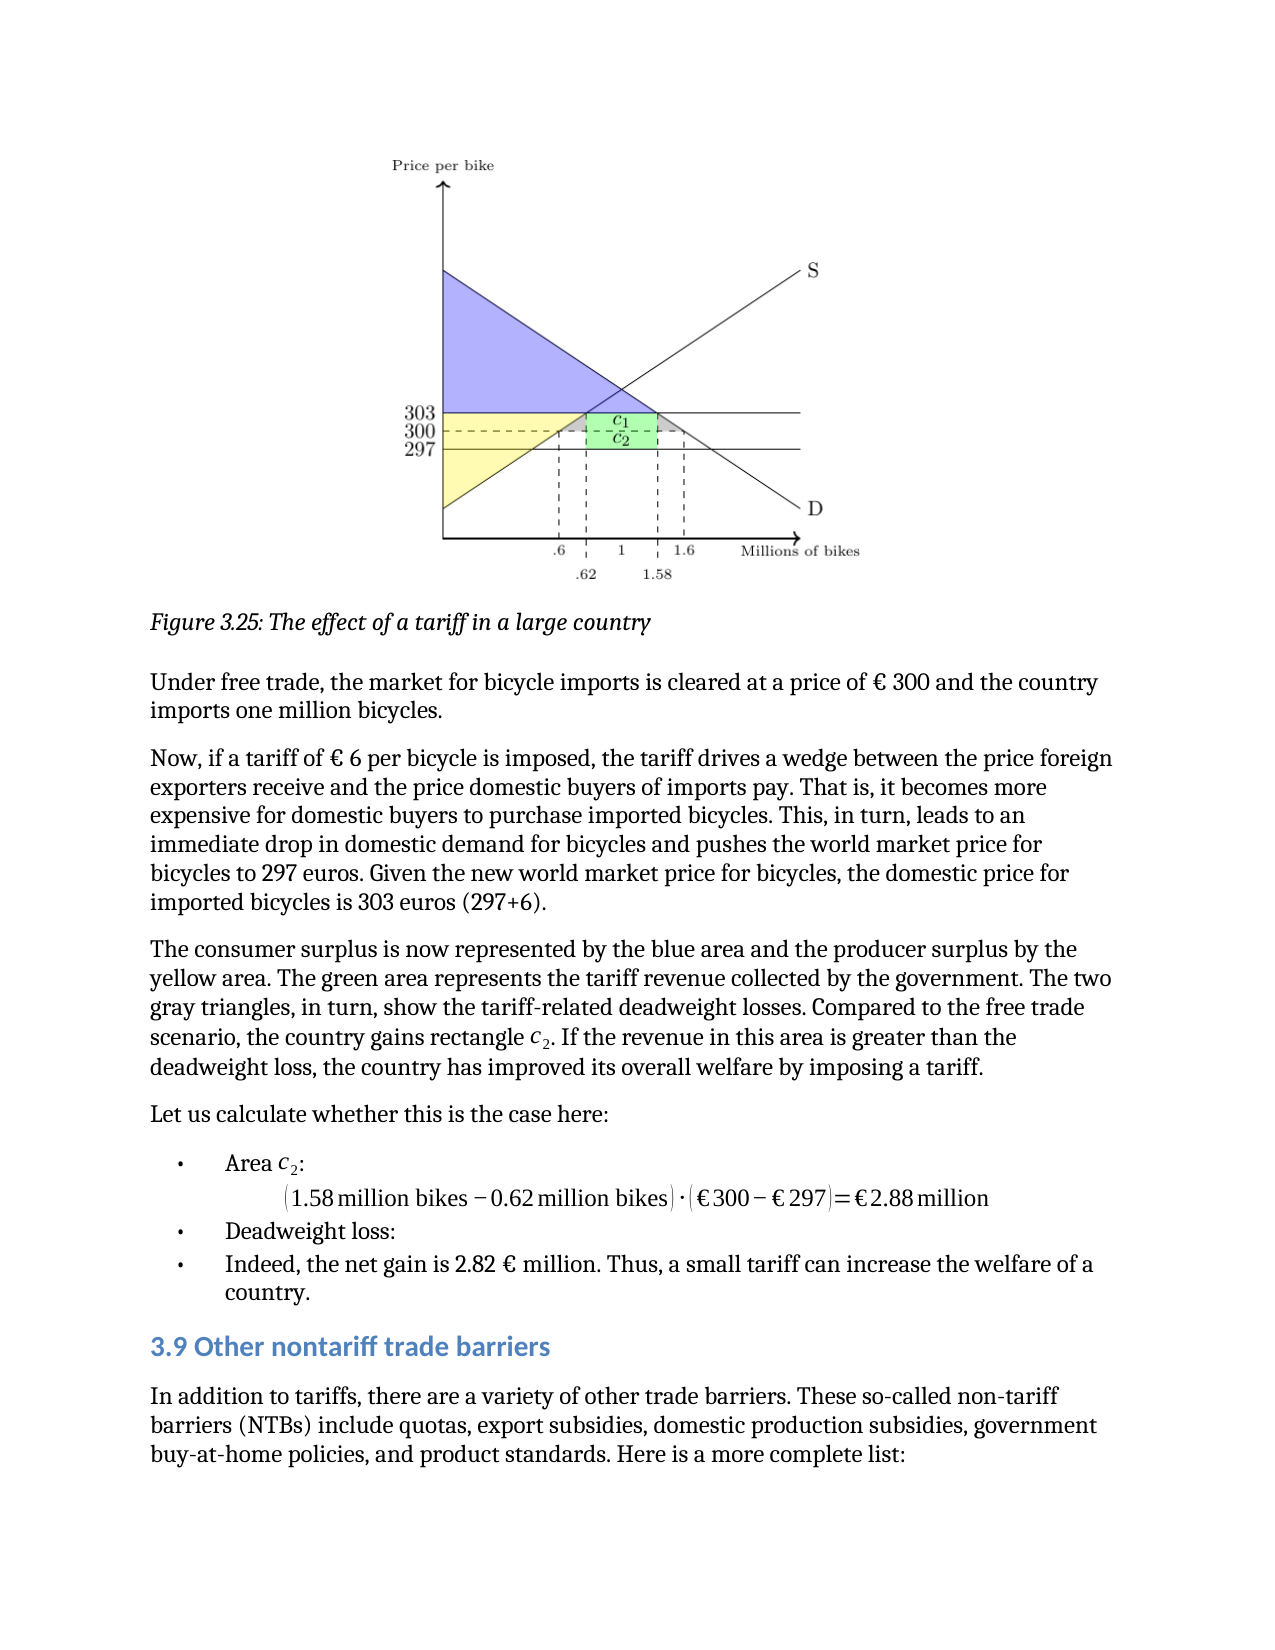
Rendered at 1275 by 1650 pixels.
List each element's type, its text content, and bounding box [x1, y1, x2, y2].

subtitle 3.9 Other nontariff trade barriers [150, 1328, 1125, 1363]
text Now, if a tariff of € 6 per bicycle is imposed, the tariff drives a wedge between the price foreign exporters receive and the price domestic buyers of imports pay. That is, it becomes more expensive for domestic buyers to purchase imported bicycles. This, in turn, leads to an immediate drop in domestic demand for bicycles and pushes the world market price for bicycles to 297 euros. Given the new world market price for bicycles, the domestic price for imported bicycles is 303 euros (297+6). [150, 744, 1125, 916]
list Area : [175, 1148, 1125, 1179]
text The consumer surplus is now represented by the blue area and the producer surplus by the yellow area. The green area represents the tariff revenue collected by the government. The two gray triangles, in turn, show the tariff-related deadweight losses. Compared to the free trade scenario, the country gains rectangle . If the revenue in this area is greater than the deadweight loss, the country has improved its overall welfare by imposing a tariff. [150, 935, 1125, 1081]
text Under free trade, the market for bicycle imports is cleared at a price of € 300 and the country imports one million bicycles. [150, 667, 1125, 725]
list Indeed, the net gain is 2.82 € million. Thus, a small tariff can increase the welfare of a country. [175, 1249, 1125, 1307]
picture [385, 153, 868, 587]
list Deadweight loss: [175, 1217, 1125, 1246]
text Let us calculate whether this is the case here: [150, 1100, 1125, 1129]
text In addition to tariffs, there are a variety of other trade barriers. These so-called non-tariff barriers (NTBs) include quotas, export subsidies, domestic production subsidies, government buy-at-home policies, and product standards. Here is a more complete list: [150, 1382, 1125, 1468]
table_header Figure 3.25: The effect of a tariff in a large country [139, 150, 1114, 649]
